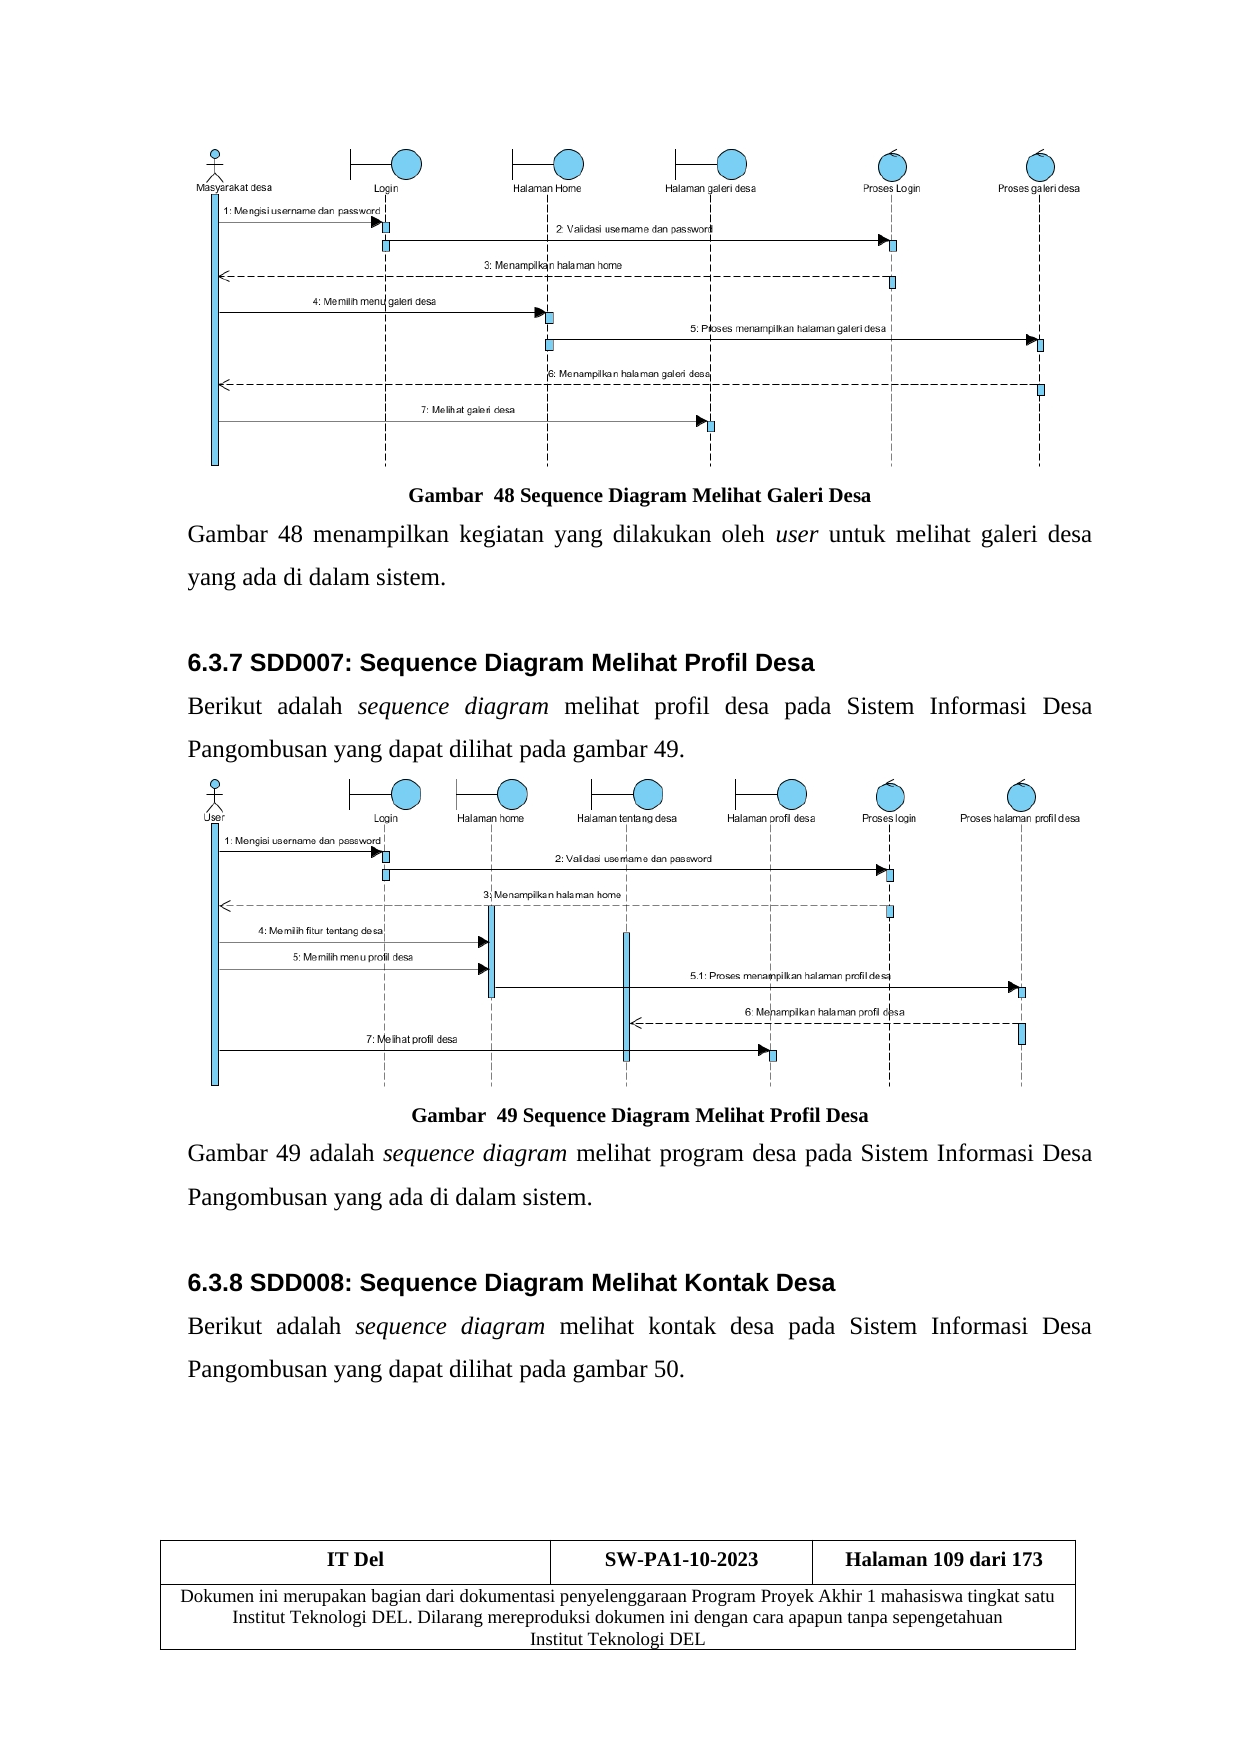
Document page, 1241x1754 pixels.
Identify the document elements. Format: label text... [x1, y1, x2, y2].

text Gambar 49 Sequence Diagram Melihat Profil Desa [187, 1102, 1092, 1127]
text Gambar 48 menampilkan kegiatan yang dilakukan oleh user untuk melihat galeri desa yang ada di dalam sistem. [187, 519, 1092, 591]
text 6.3.8 SDD008: Sequence Diagram Melihat Kontak Desa [187, 1268, 1092, 1297]
text Berikut adalah sequence diagram melihat kontak desa pada Sistem Informasi Desa Pangombusan yang dapat dilihat pada gambar 50. [187, 1311, 1092, 1383]
picture [187, 777, 1093, 1089]
text Berikut adalah sequence diagram melihat profil desa pada Sistem Informasi Desa Pangombusan yang dapat dilihat pada gambar 49. [187, 691, 1092, 763]
text 6.3.7 SDD007: Sequence Diagram Melihat Profil Desa [187, 648, 1092, 677]
picture [187, 147, 1093, 469]
text Gambar 48 Sequence Diagram Melihat Galeri Desa [187, 483, 1092, 507]
text Gambar 49 adalah sequence diagram melihat program desa pada Sistem Informasi Desa Pangombusan yang ada di dalam sistem. [187, 1138, 1092, 1210]
